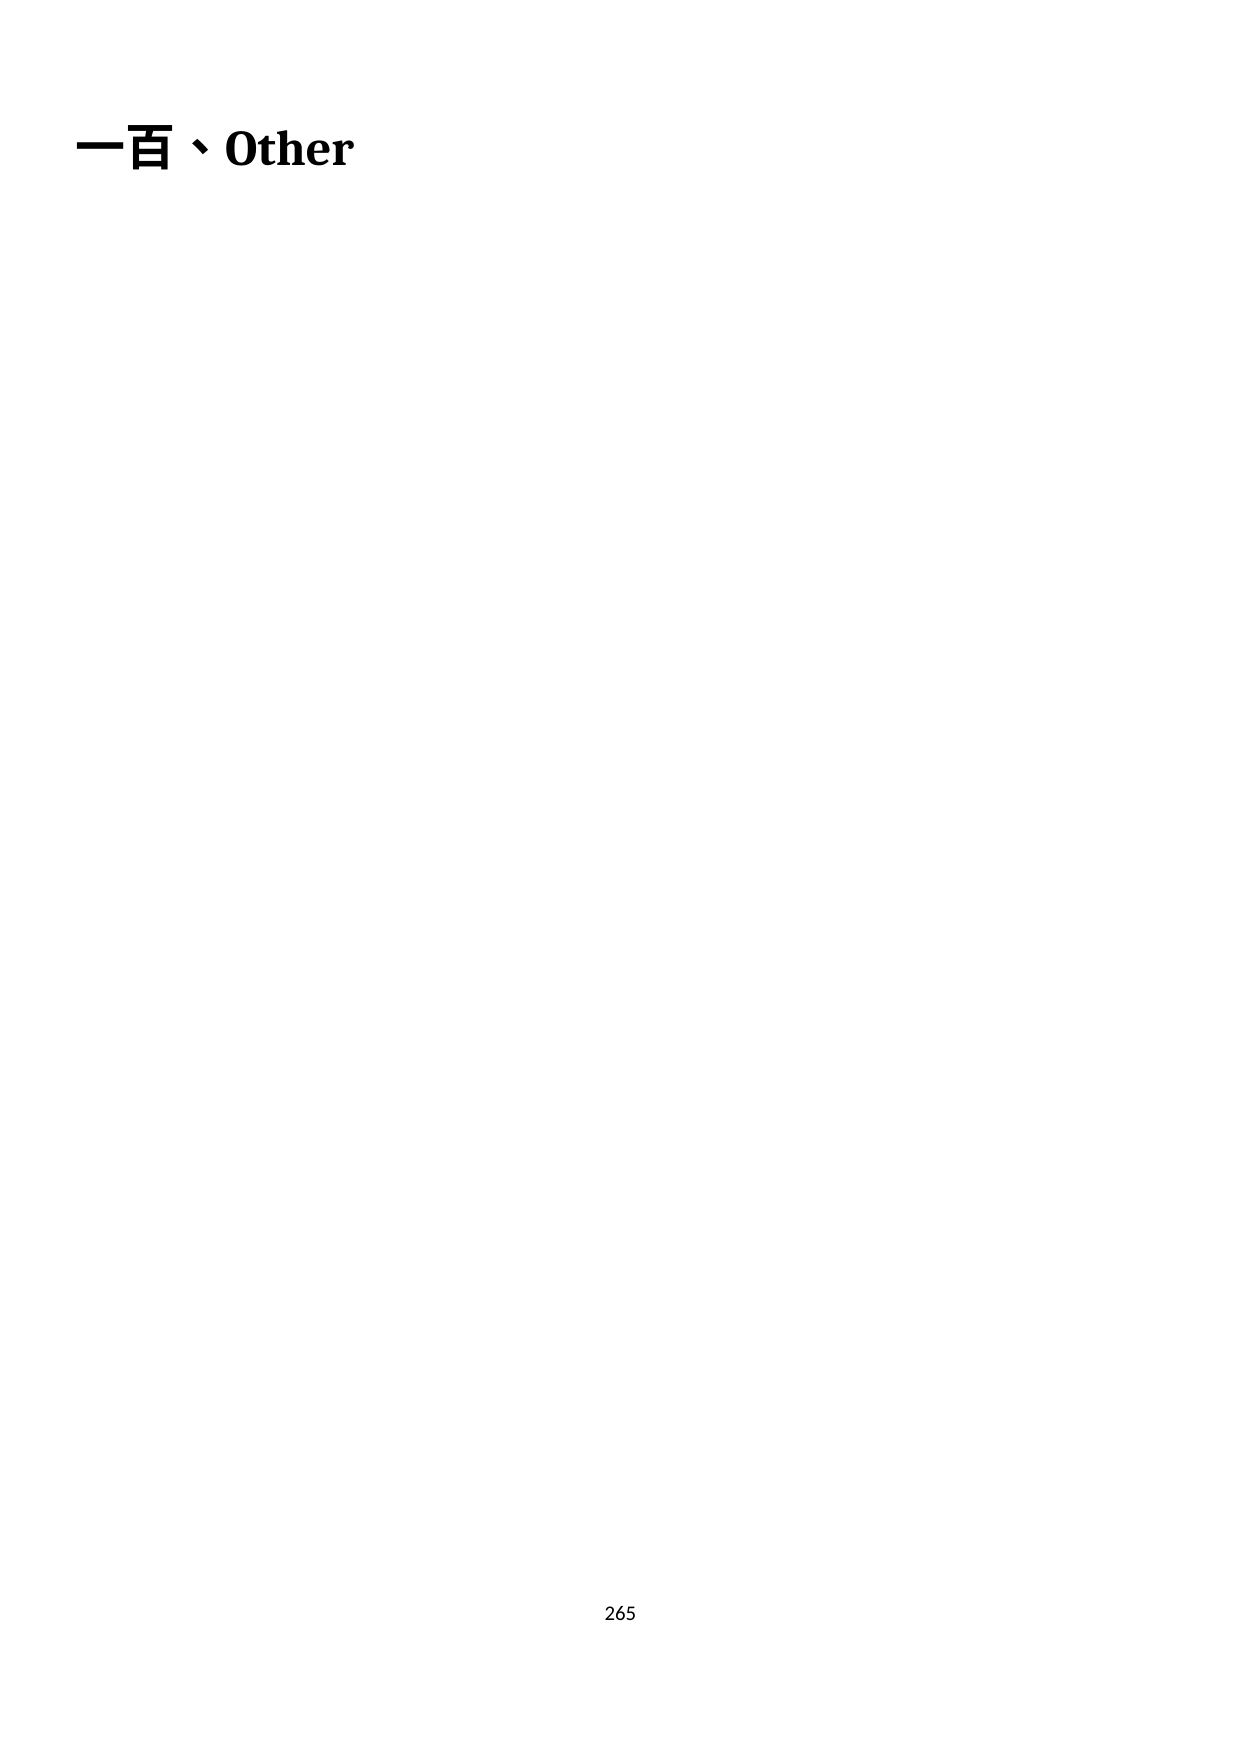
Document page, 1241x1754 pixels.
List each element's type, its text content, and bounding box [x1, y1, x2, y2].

subtitle 一百、Other [75, 106, 1165, 181]
